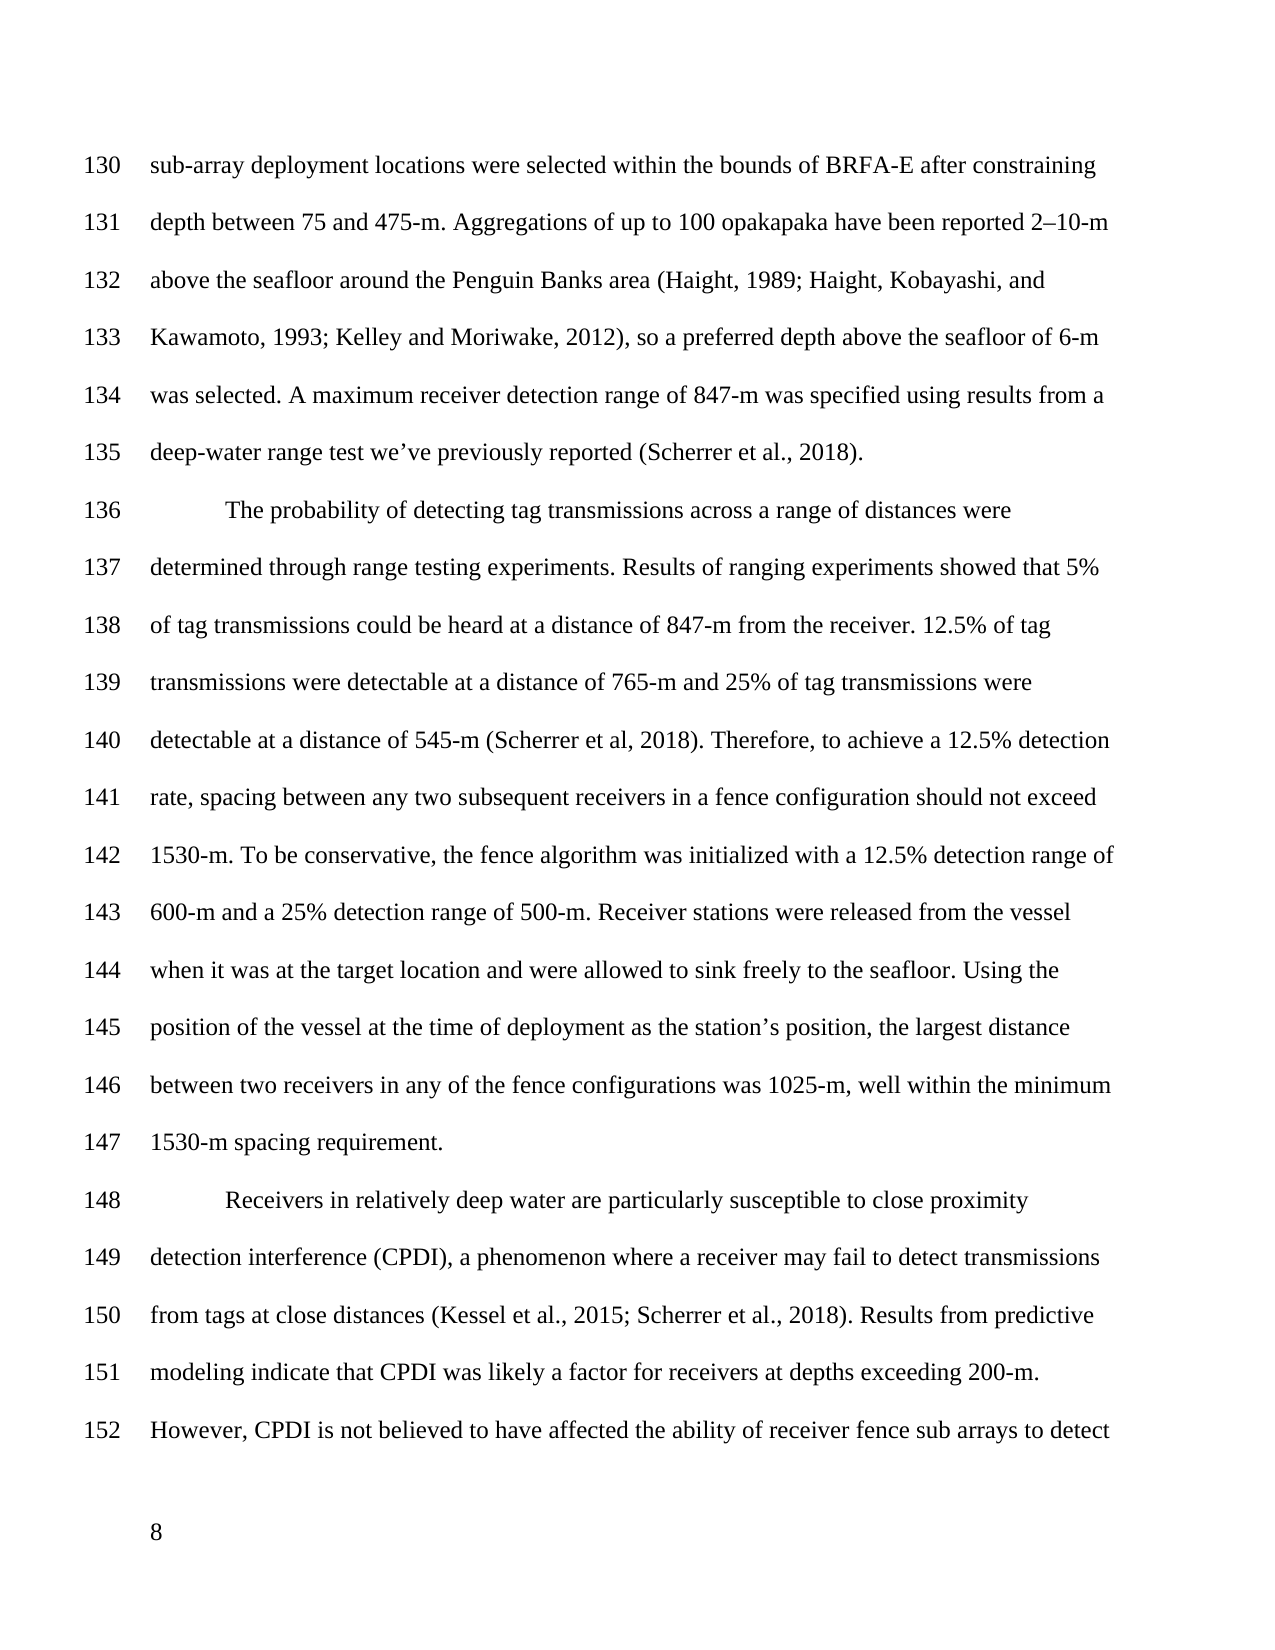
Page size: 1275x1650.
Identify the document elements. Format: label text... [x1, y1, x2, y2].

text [150, 150, 1125, 466]
text The probability of detecting tag transmissions across a range of distances were determined through range testing experiments. Results of ranging experiments showed that 5% of tag transmissions could be heard at a distance of 847-m from the receiver. 12.5% of tag transmissions were detectable at a distance of 765-m and 25% of tag transmissions were detectable at a distance of 545-m (Scherrer et al, 2018). Therefore, to achieve a 12.5% detection rate, spacing between any two subsequent receivers in a fence configuration should not exceed 1530-m. To be conservative, the fence algorithm was initialized with a 12.5% detection range of 600-m and a 25% detection range of 500-m. Receiver stations were released from the vessel when it was at the target location and were allowed to sink freely to the seafloor. Using the position of the vessel at the time of deployment as the station’s position, the largest distance between two receivers in any of the fence configurations was 1025-m, well within the minimum 1530-m spacing requirement. [150, 495, 1125, 1156]
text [150, 1185, 1125, 1444]
